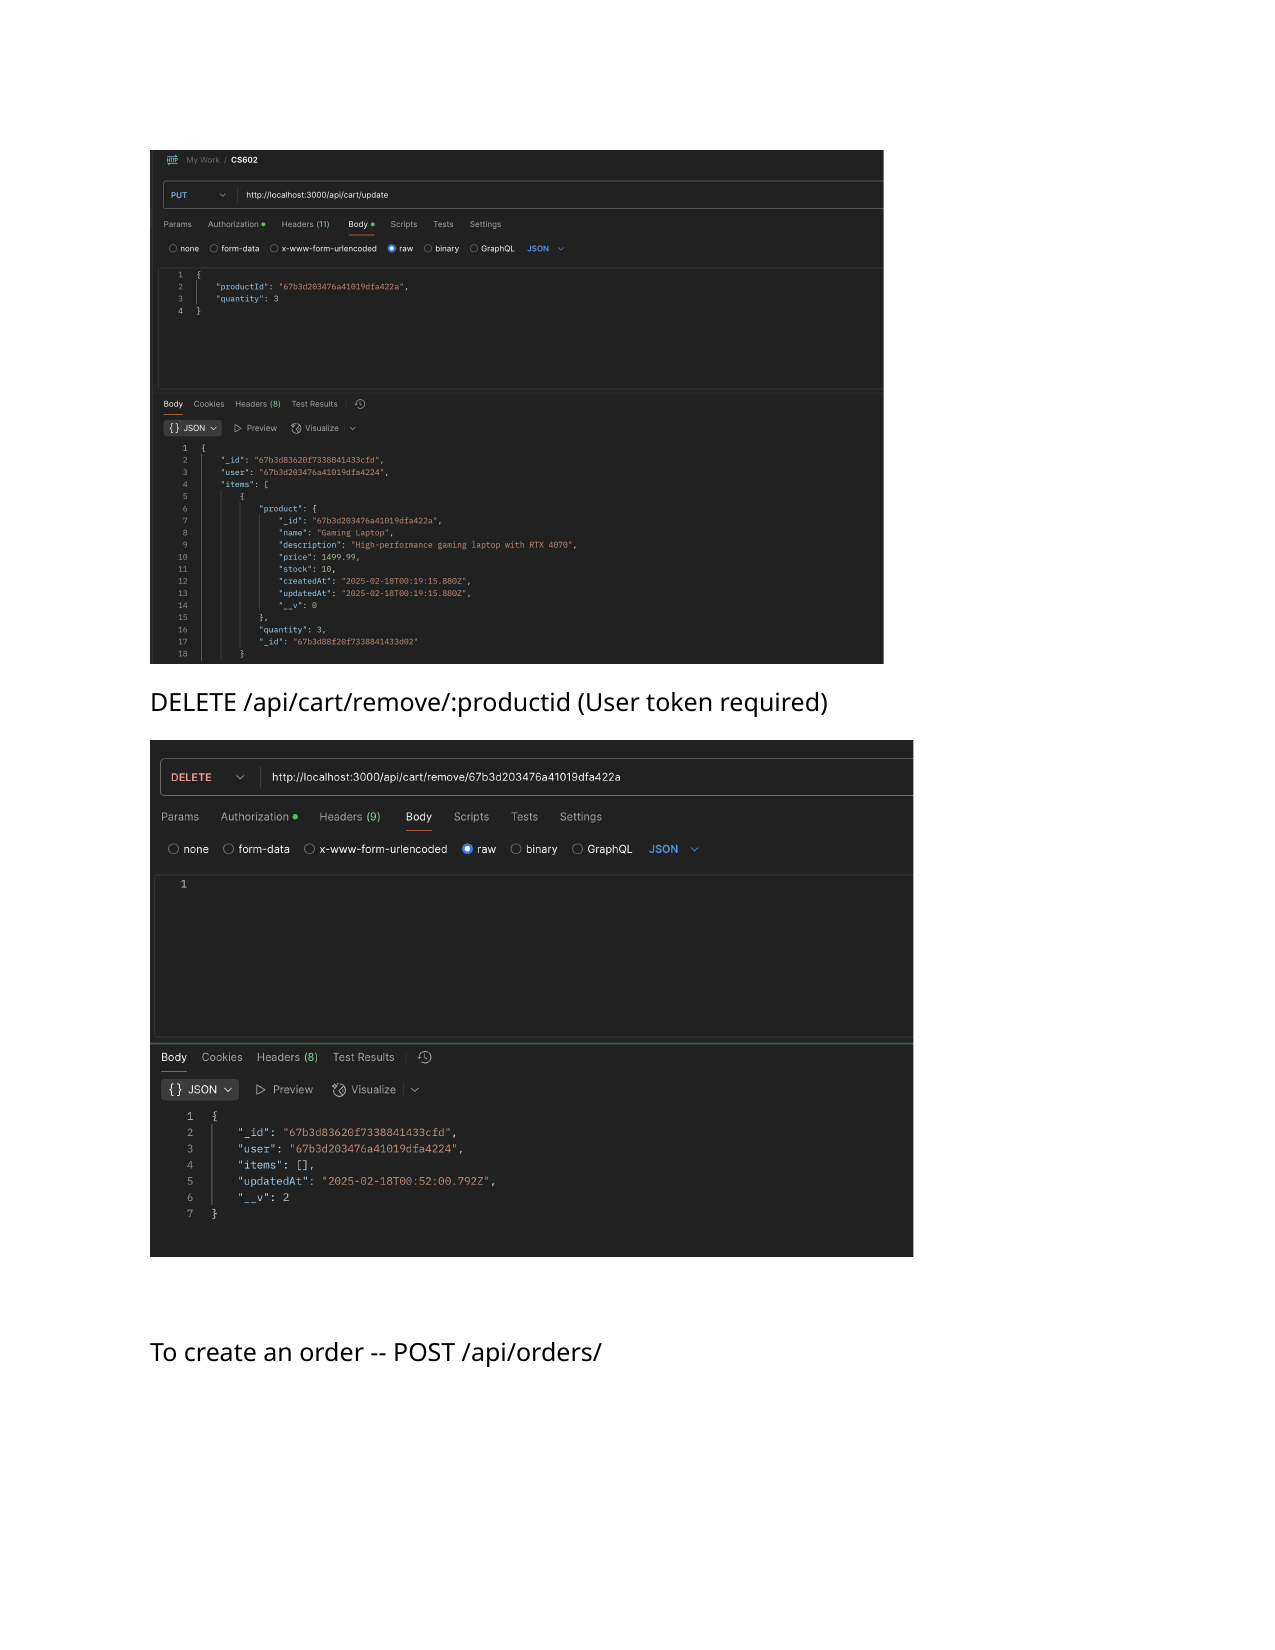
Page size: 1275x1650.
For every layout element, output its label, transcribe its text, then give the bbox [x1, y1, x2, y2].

text DELETE /api/cart/remove/:productid (User token required) [150, 685, 1125, 719]
picture [150, 150, 884, 664]
text To create an order -- POST /api/orders/ [150, 1334, 1125, 1368]
picture [150, 740, 914, 1257]
